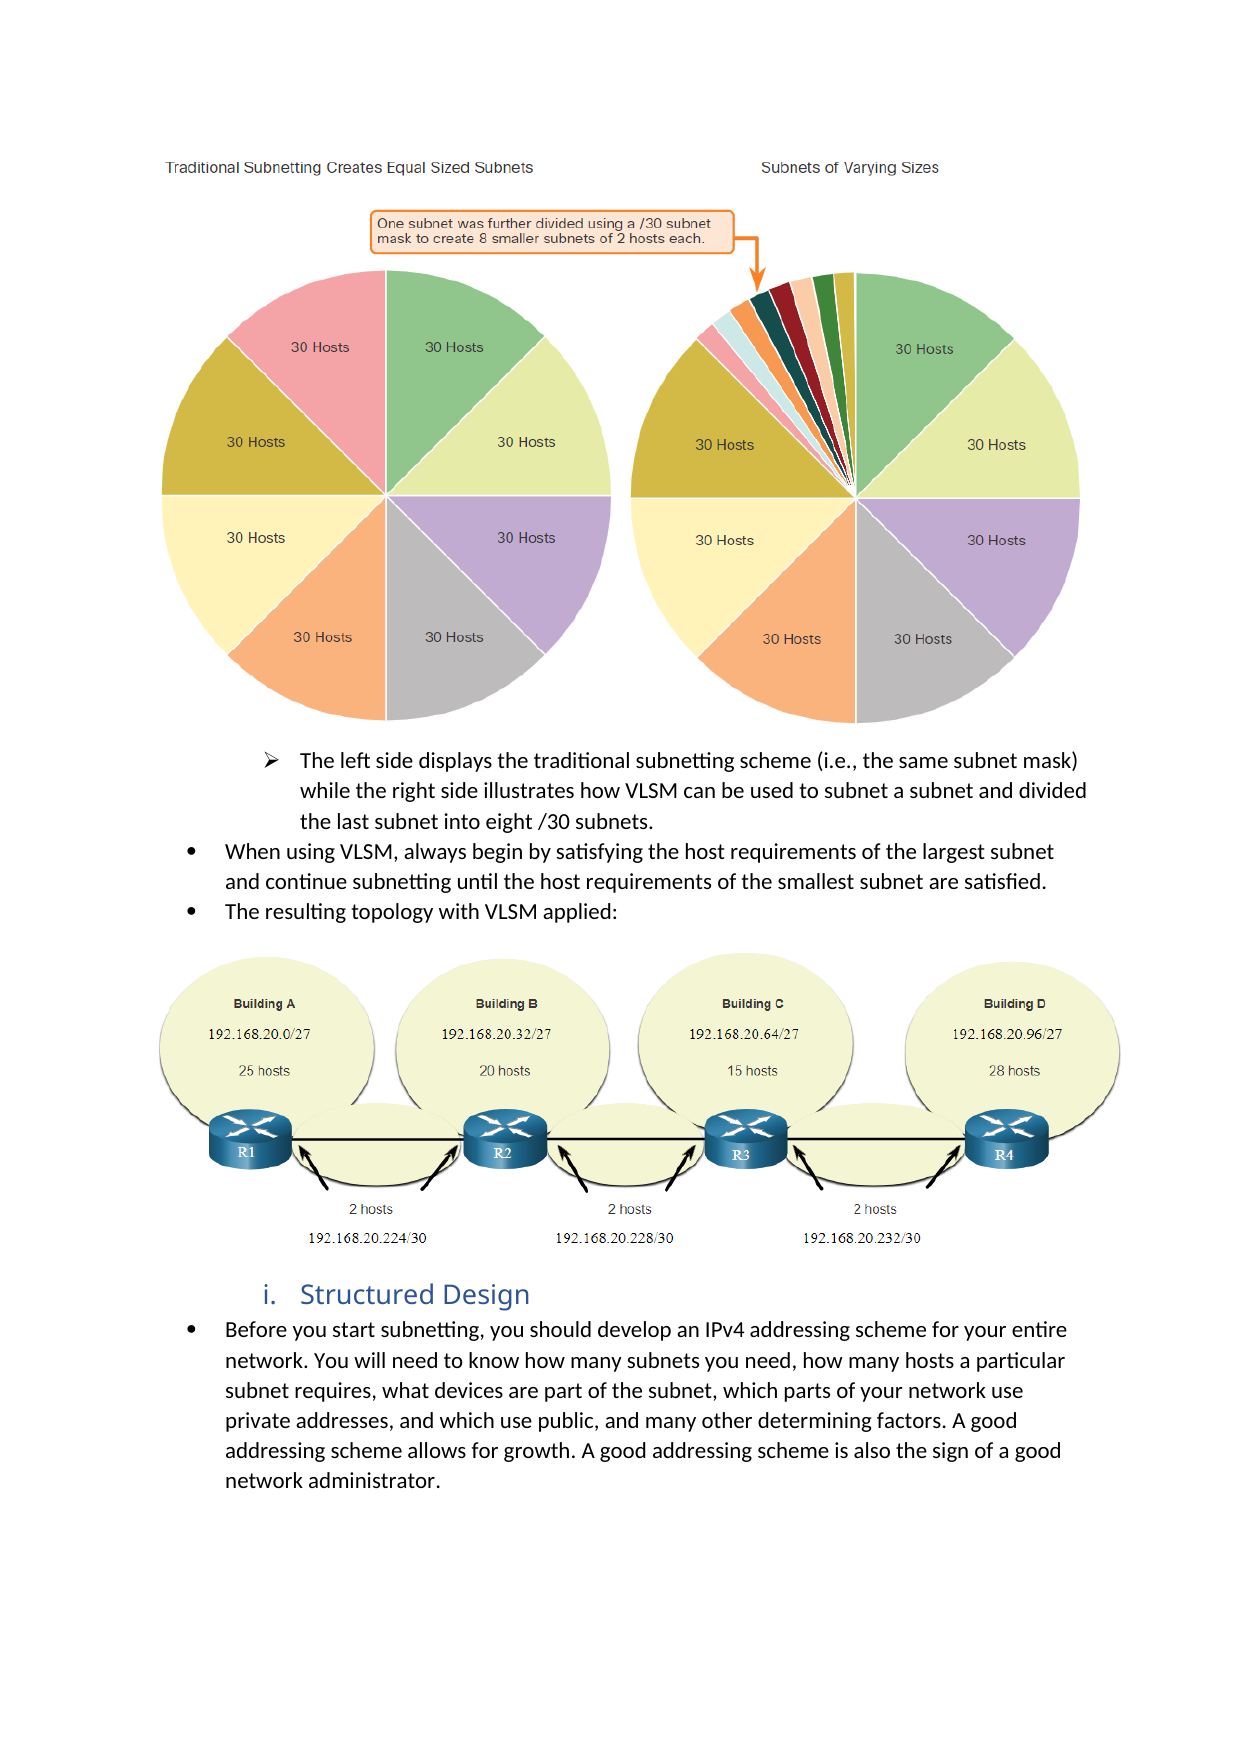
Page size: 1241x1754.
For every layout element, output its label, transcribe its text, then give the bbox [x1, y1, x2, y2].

picture [150, 944, 1124, 1257]
list Before you start subnetting, you should develop an IPv4 addressing scheme for your entire network. You will need to know how many subnets you need, how many hosts a particular subnet requires, what devices are part of the subnet, which parts of your network use private addresses, and which use public, and many other determining factors. A good addressing scheme allows for growth. A good addressing scheme is also the sign of a good network administrator. [187, 1316, 1090, 1494]
list The resulting topology with VLSM applied: [187, 897, 1090, 926]
subtitle Structured Design [262, 1276, 1090, 1313]
picture [150, 150, 1091, 728]
list The left side displays the traditional subnetting scheme (i.e., the same subnet mask) while the right side illustrates how VLSM can be used to subnet a subnet and divided the last subnet into eight /30 subnets. [262, 746, 1090, 835]
list When using VLSM, always begin by satisfying the host requirements of the largest subnet and continue subnetting until the host requirements of the smallest subnet are satisfied. [187, 837, 1090, 895]
